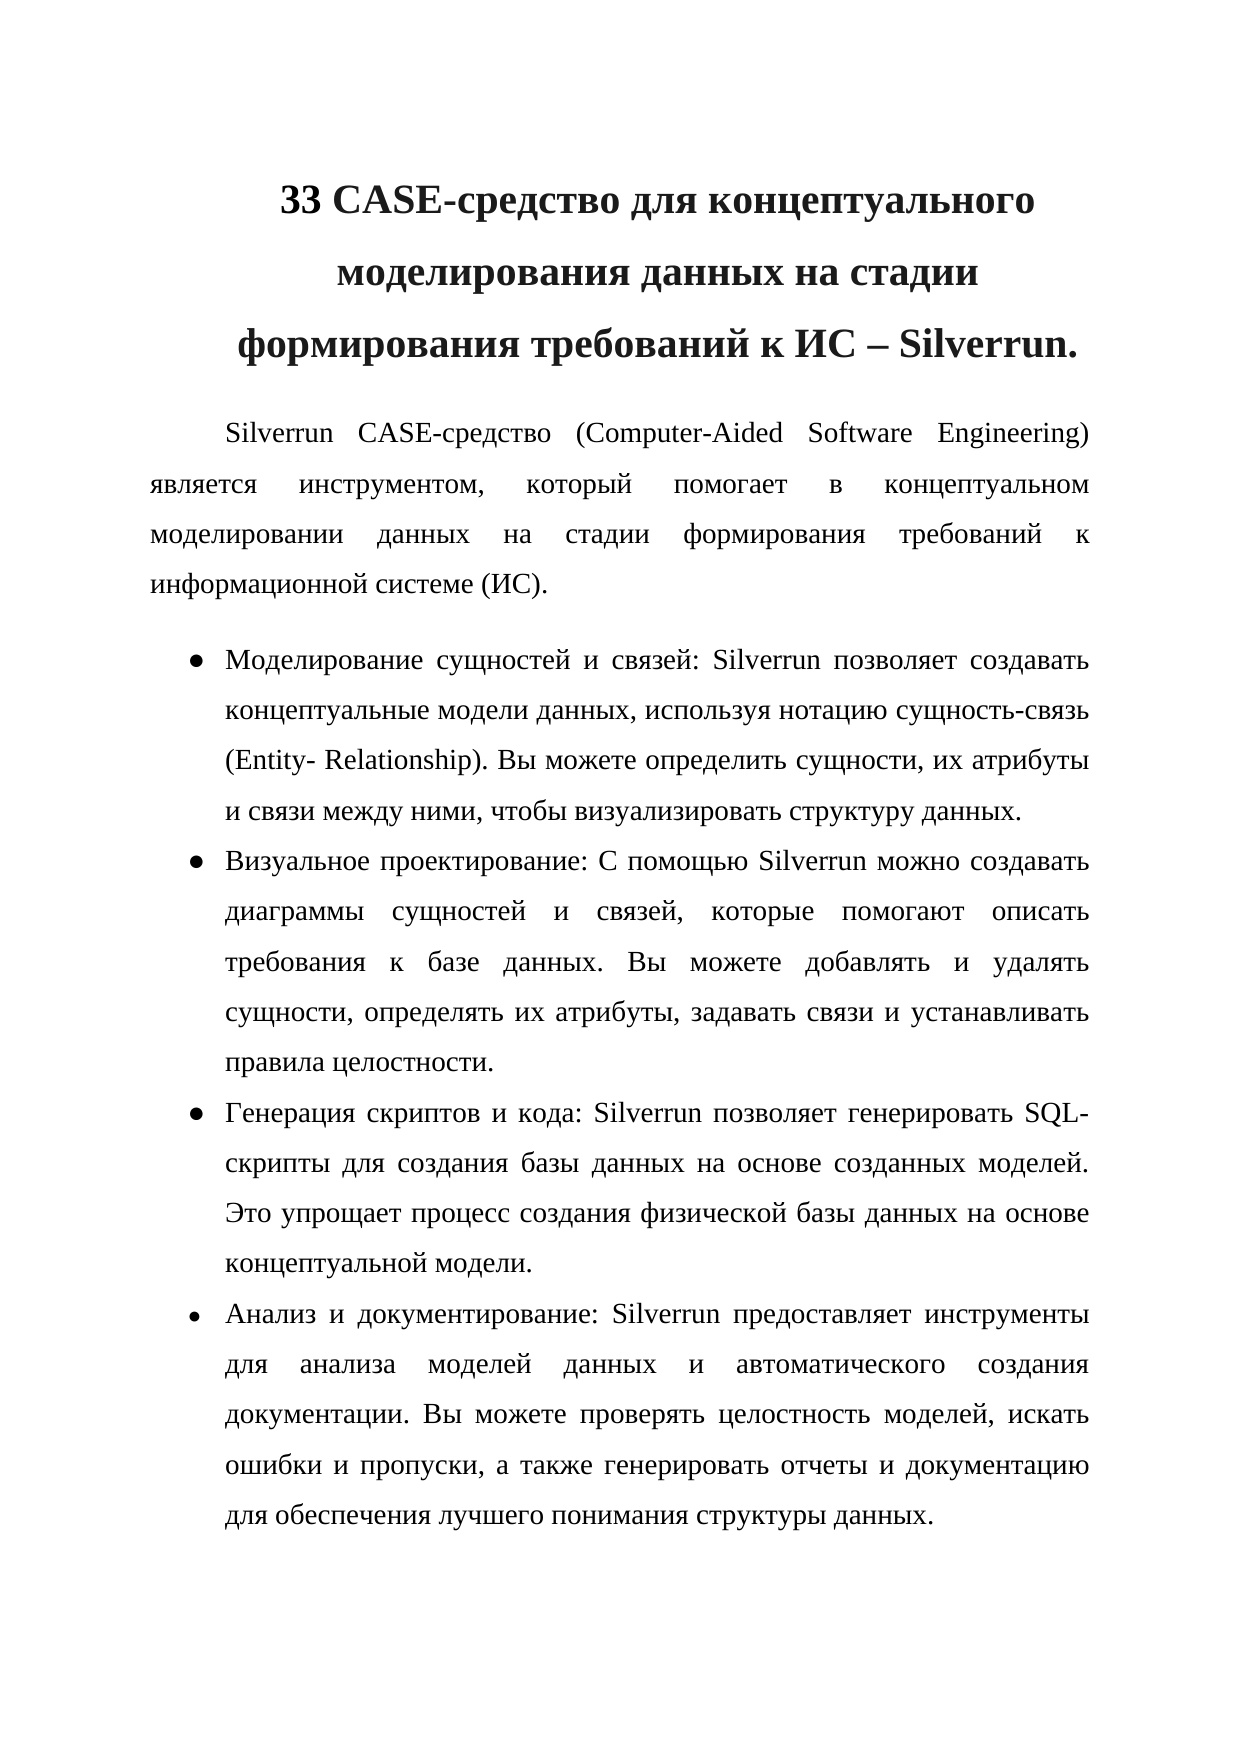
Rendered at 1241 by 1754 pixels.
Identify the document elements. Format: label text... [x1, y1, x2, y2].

text Silverrun CASE-средство (Computer-Aided Software Engineering) является инструментом, который помогает в концептуальном моделировании данных на стадии формирования требований к информационной системе (ИС). [150, 416, 1090, 600]
list Моделирование сущностей и связей: Silverrun позволяет создавать концептуальные модели данных, используя нотацию сущность-связь (Entity- Relationship). Вы можете определить сущности, их атрибуты и связи между ними, чтобы визуализировать структуру данных. [187, 642, 1090, 826]
list Анализ и документирование: Silverrun предоставляет инструменты для анализа моделей данных и автоматического создания документации. Вы можете проверять целостность моделей, искать ошибки и пропуски, а также генерировать отчеты и документацию для обеспечения лучшего понимания структуры данных. [187, 1296, 1090, 1531]
list Визуальное проектирование: С помощью Silverrun можно создавать диаграммы сущностей и связей, которые помогают описать требования к базе данных. Вы можете добавлять и удалять сущности, определять их атрибуты, задавать связи и устанавливать правила целостности. [187, 843, 1090, 1078]
subtitle 33 CASE-средство для концептуального моделирования данных на стадии формирования требований к ИС – Silverrun. [225, 175, 1090, 367]
list Генерация скриптов и кода: Silverrun позволяет генерировать SQL- скрипты для создания базы данных на основе созданных моделей. Это упрощает процесс создания физической базы данных на основе концептуальной модели. [187, 1095, 1090, 1279]
